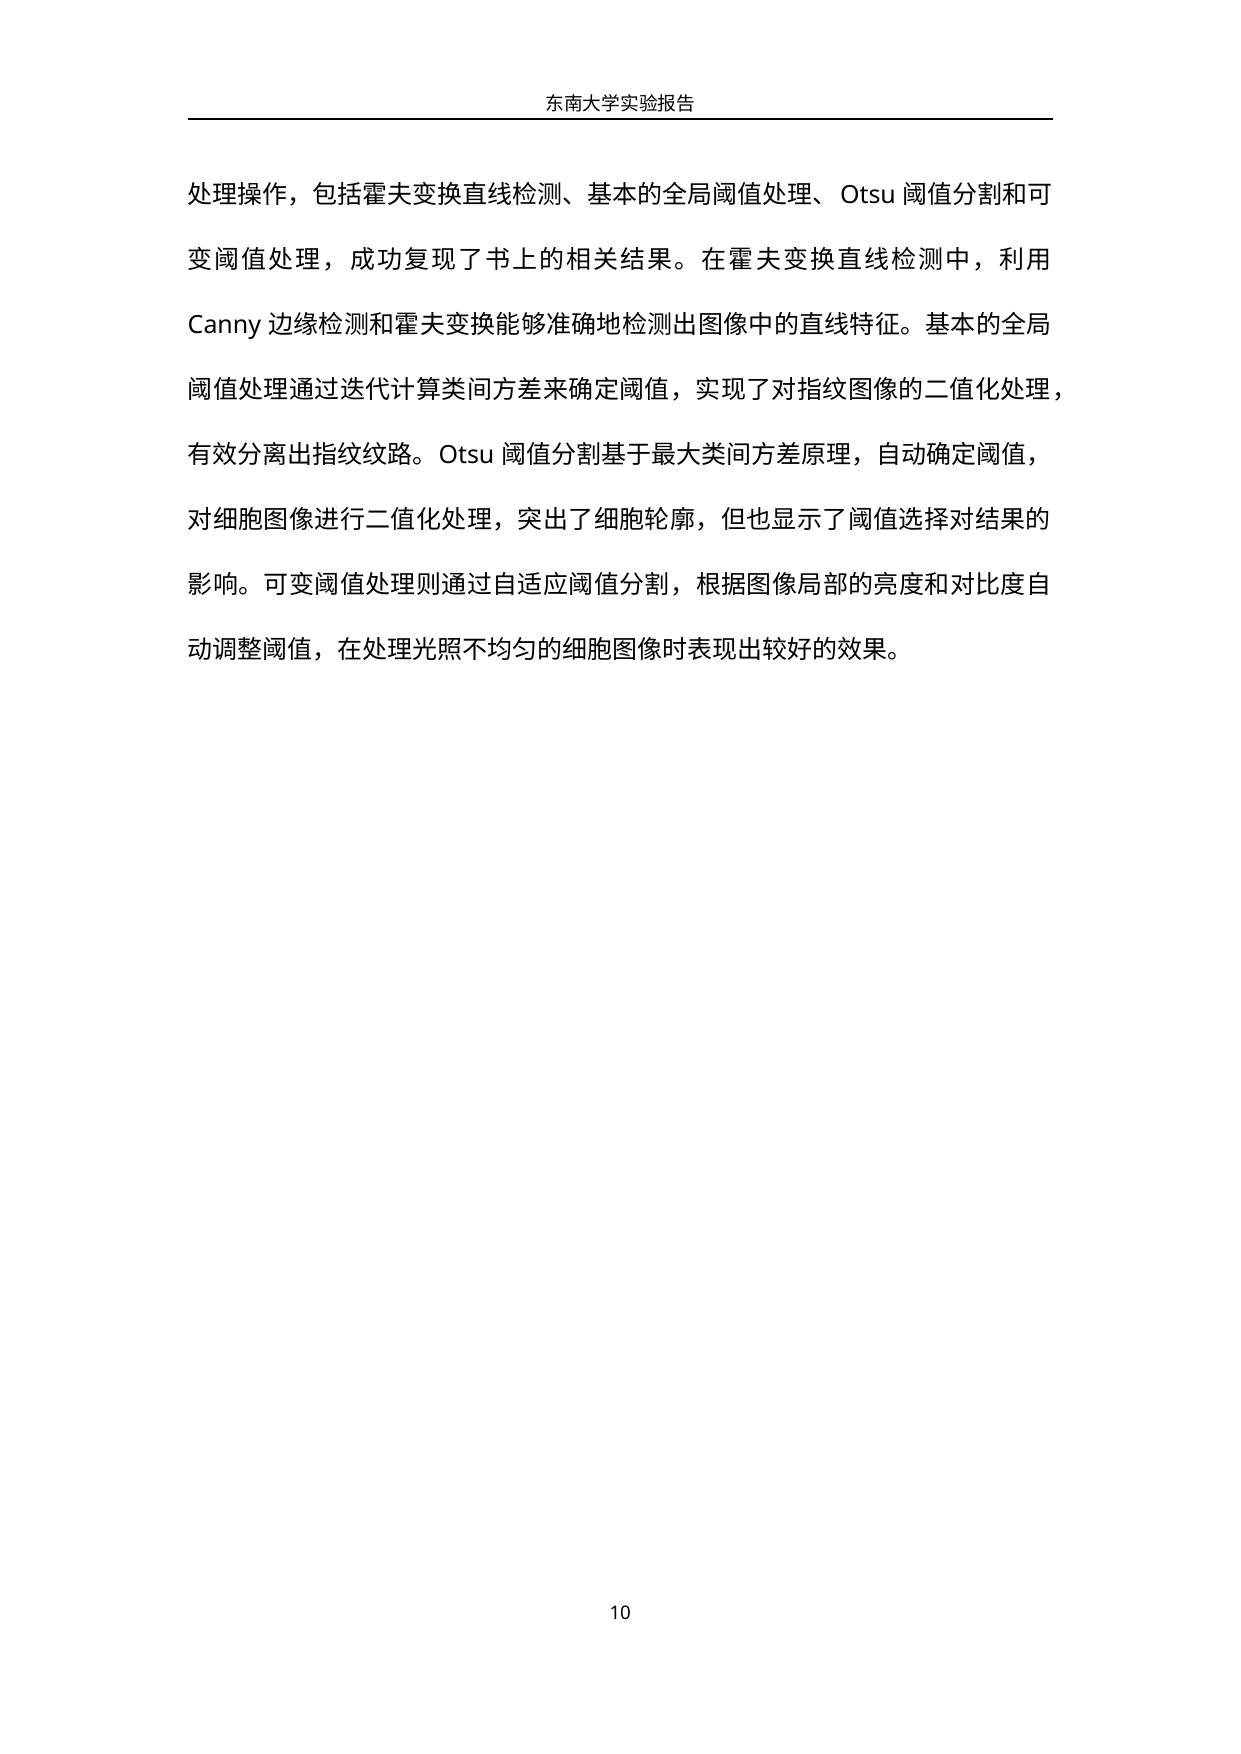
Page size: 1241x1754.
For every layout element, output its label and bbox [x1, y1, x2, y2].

text [187, 160, 1053, 680]
